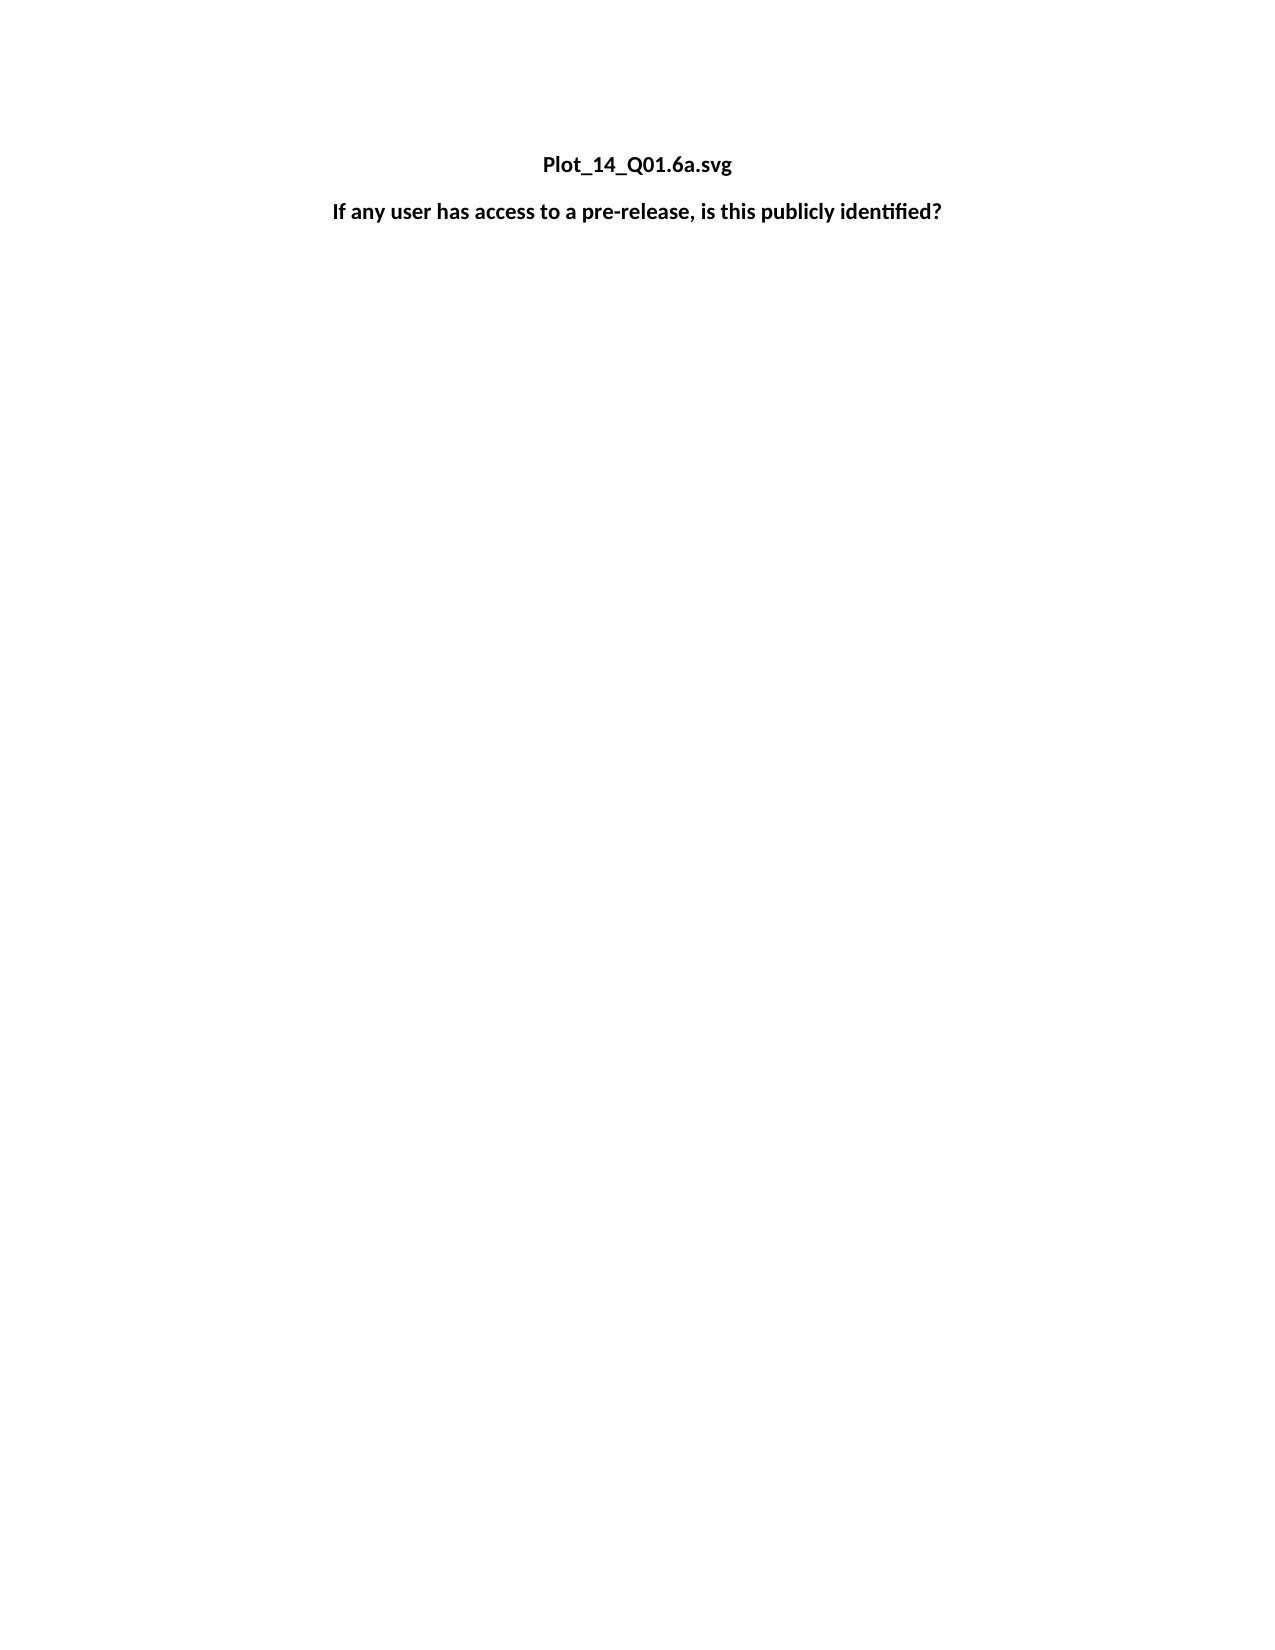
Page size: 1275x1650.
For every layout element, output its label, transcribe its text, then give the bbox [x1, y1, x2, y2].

text Plot_14_Q01.6a.svg [150, 150, 1125, 178]
text If any user has access to a pre-release, is this publicly identified? [150, 197, 1125, 225]
